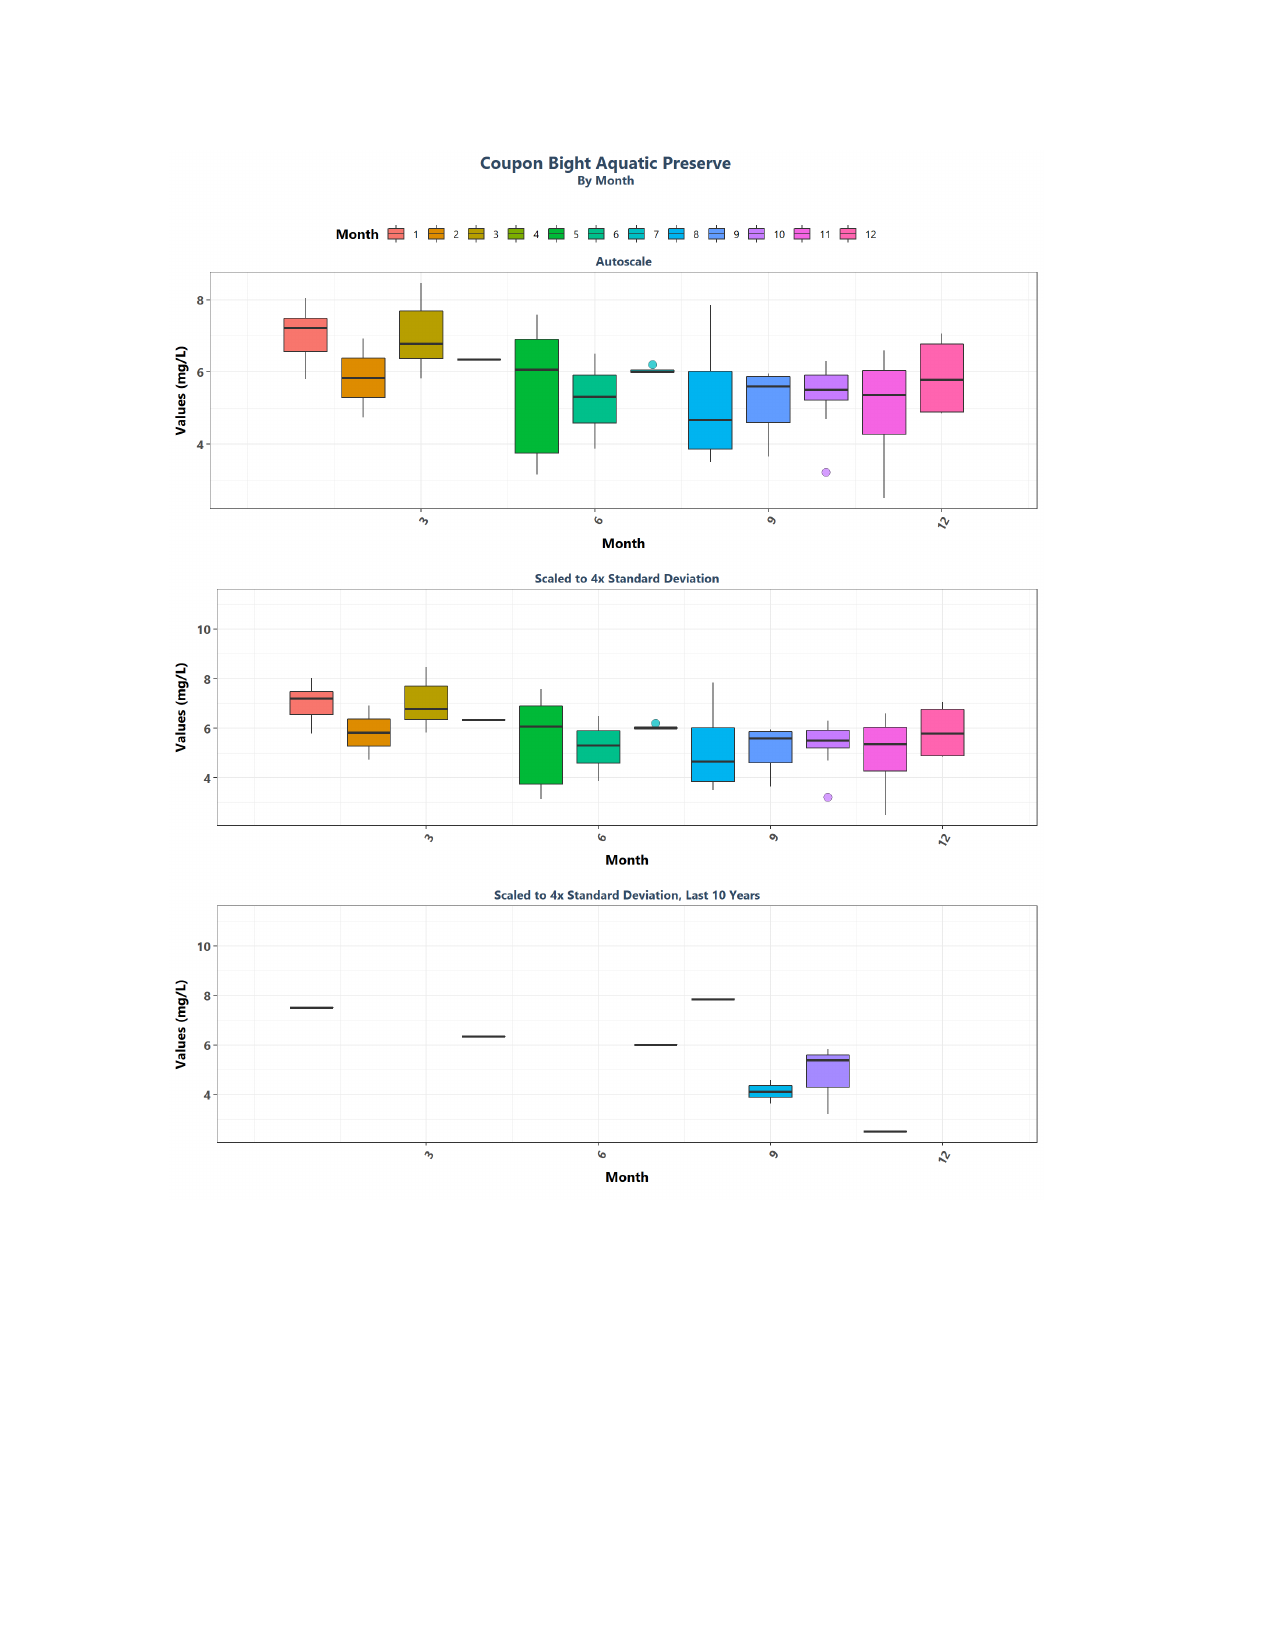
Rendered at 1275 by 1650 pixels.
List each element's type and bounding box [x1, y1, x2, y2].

picture [168, 150, 1044, 1200]
